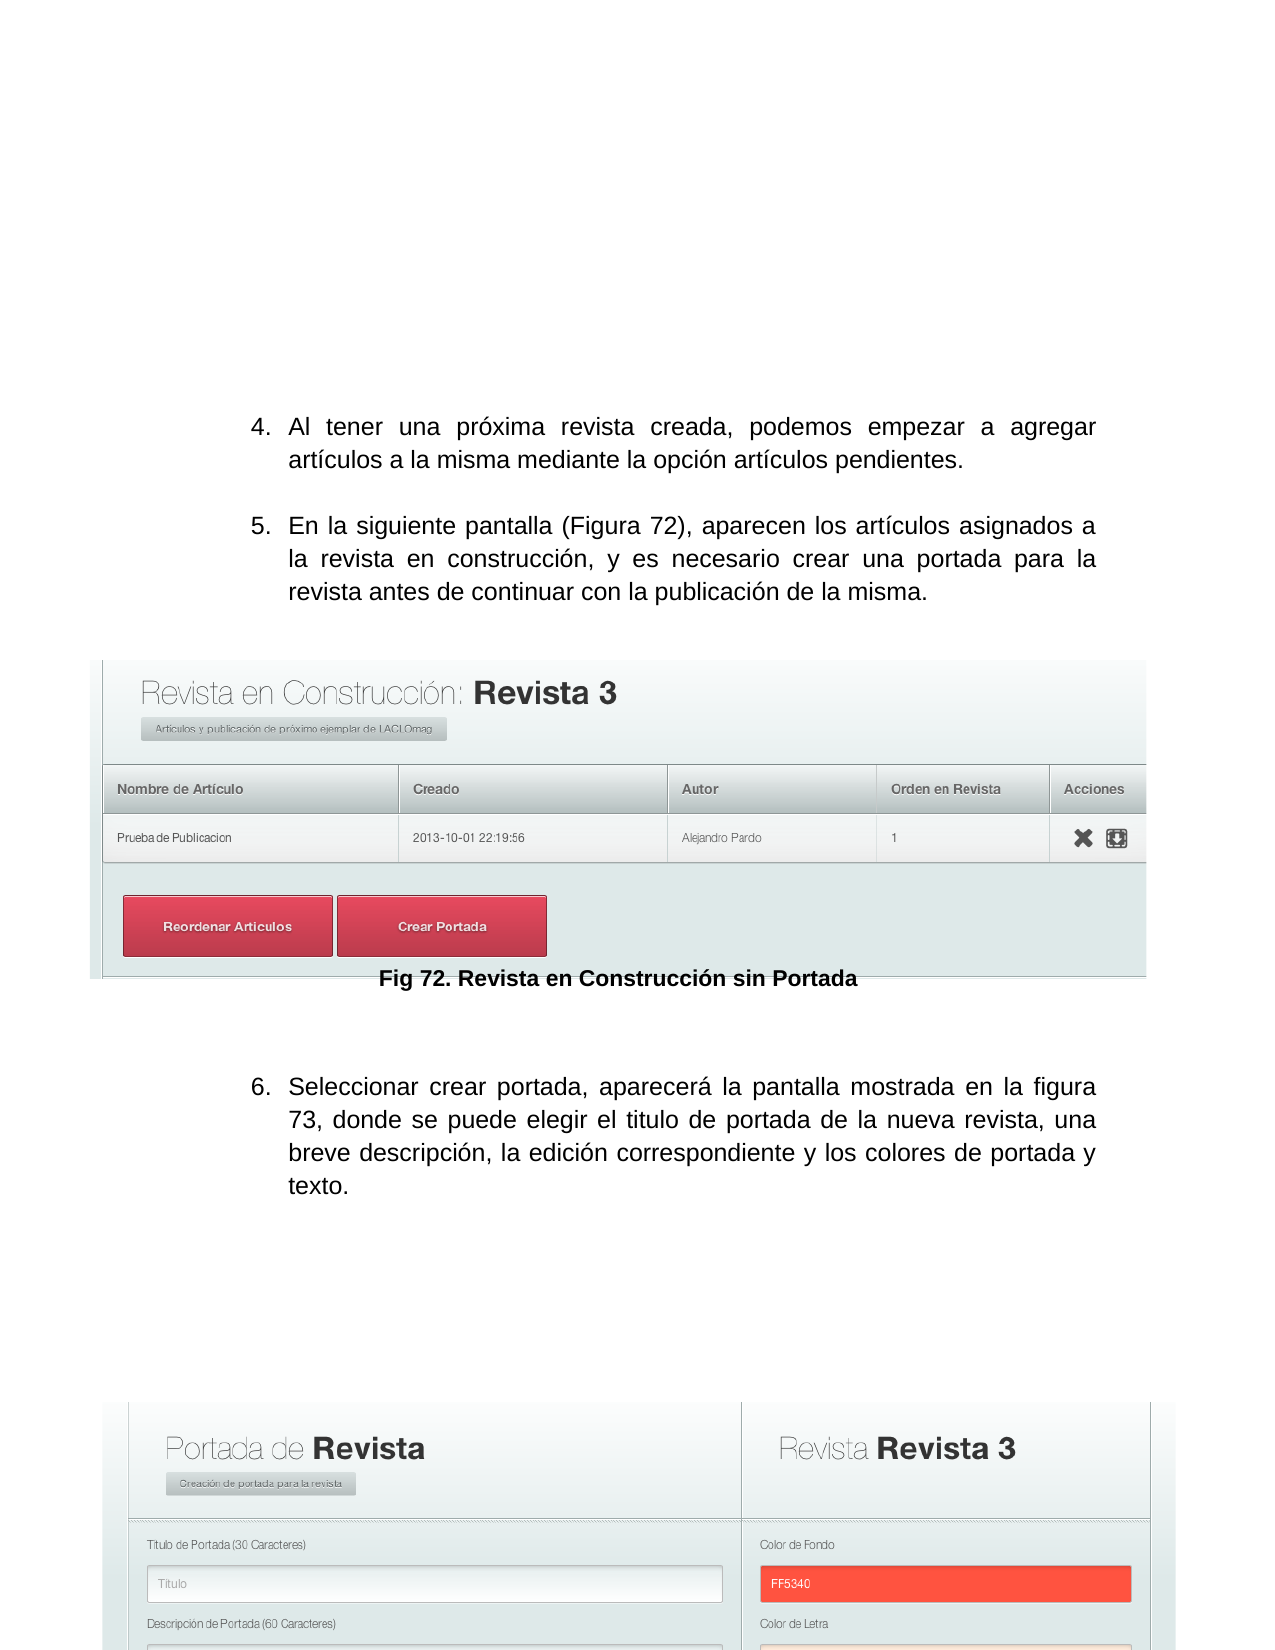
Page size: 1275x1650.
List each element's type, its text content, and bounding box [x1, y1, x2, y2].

picture [102, 1402, 1176, 1650]
list En la siguiente pantalla (Figura 72), aparecen los artículos asignados a la revista en construcción, y es necesario crear una portada para la revista antes de continuar con la publicación de la misma. [251, 511, 1098, 606]
picture [89, 660, 1147, 979]
list Seleccionar crear portada, aparecerá la pantalla mostrada en la figura 73, donde se puede elegir el titulo de portada de la nueva revista, una breve descripción, la edición correspondiente y los colores de portada y texto. [251, 1072, 1098, 1200]
list Al tener una próxima revista creada, podemos empezar a agregar artículos a la misma mediante la opción artículos pendientes. [251, 412, 1098, 473]
